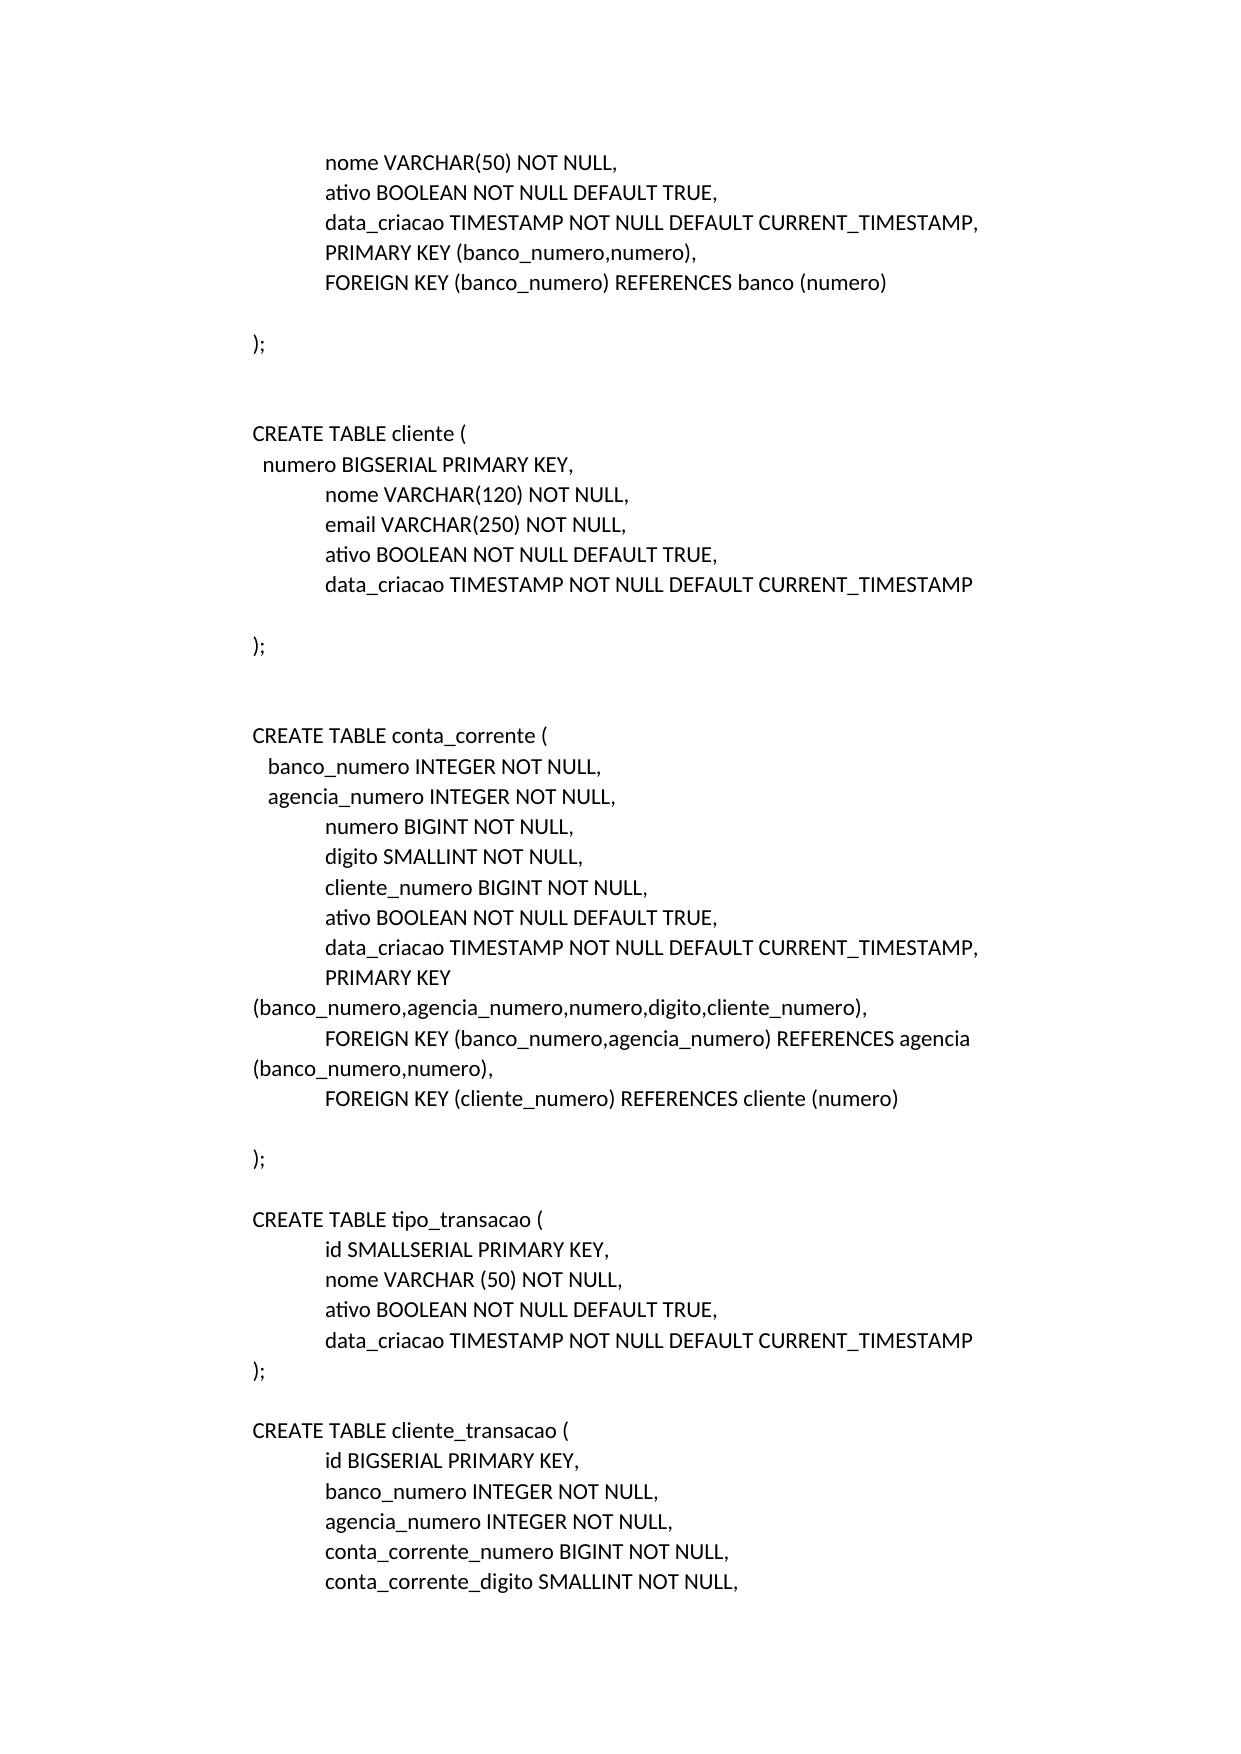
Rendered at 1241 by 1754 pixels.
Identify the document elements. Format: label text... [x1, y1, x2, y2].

list ativo BOOLEAN NOT NULL DEFAULT TRUE, [252, 1296, 1063, 1323]
list nome VARCHAR(50) NOT NULL, [252, 148, 1063, 176]
list cliente_numero BIGINT NOT NULL, [252, 873, 1063, 901]
list numero BIGSERIAL PRIMARY KEY, [252, 450, 1063, 478]
list ); [252, 329, 1063, 357]
list digito SMALLINT NOT NULL, [252, 842, 1063, 870]
list data_criacao TIMESTAMP NOT NULL DEFAULT CURRENT_TIMESTAMP [252, 571, 1063, 598]
list id BIGSERIAL PRIMARY KEY, [252, 1447, 1063, 1474]
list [252, 208, 1063, 236]
list ativo BOOLEAN NOT NULL DEFAULT TRUE, [252, 178, 1063, 206]
list PRIMARY KEY (banco_numero,agencia_numero,numero,digito,cliente_numero), [252, 963, 1063, 1021]
list PRIMARY KEY (banco_numero,numero), [252, 238, 1063, 266]
list agencia_numero INTEGER NOT NULL, [252, 782, 1063, 810]
list data_criacao TIMESTAMP NOT NULL DEFAULT CURRENT_TIMESTAMP [252, 1326, 1063, 1354]
list ativo BOOLEAN NOT NULL DEFAULT TRUE, [252, 540, 1063, 568]
list id SMALLSERIAL PRIMARY KEY, [252, 1235, 1063, 1263]
list CREATE TABLE tipo_transacao ( [252, 1205, 1063, 1233]
list nome VARCHAR(120) NOT NULL, [252, 480, 1063, 508]
list conta_corrente_numero BIGINT NOT NULL, [252, 1537, 1063, 1565]
list ); [252, 1356, 1063, 1384]
list agencia_numero INTEGER NOT NULL, [252, 1507, 1063, 1535]
list CREATE TABLE cliente_transacao ( [252, 1416, 1063, 1444]
list ativo BOOLEAN NOT NULL DEFAULT TRUE, [252, 903, 1063, 931]
list data_criacao TIMESTAMP NOT NULL DEFAULT CURRENT_TIMESTAMP, [252, 933, 1063, 961]
list nome VARCHAR (50) NOT NULL, [252, 1265, 1063, 1293]
list FOREIGN KEY (banco_numero) REFERENCES banco (numero) [252, 268, 1063, 296]
list FOREIGN KEY (cliente_numero) REFERENCES cliente (numero) [252, 1084, 1063, 1112]
list conta_corrente_digito SMALLINT NOT NULL, [252, 1567, 1063, 1595]
list CREATE TABLE cliente ( [252, 419, 1063, 447]
list email VARCHAR(250) NOT NULL, [252, 510, 1063, 538]
list ); [252, 631, 1063, 659]
list banco_numero INTEGER NOT NULL, [252, 1477, 1063, 1505]
list banco_numero INTEGER NOT NULL, [252, 752, 1063, 780]
list ); [252, 1144, 1063, 1172]
list FOREIGN KEY (banco_numero,agencia_numero) REFERENCES agencia (banco_numero,numero), [252, 1024, 1063, 1082]
list CREATE TABLE conta_corrente ( [252, 722, 1063, 749]
list numero BIGINT NOT NULL, [252, 812, 1063, 840]
